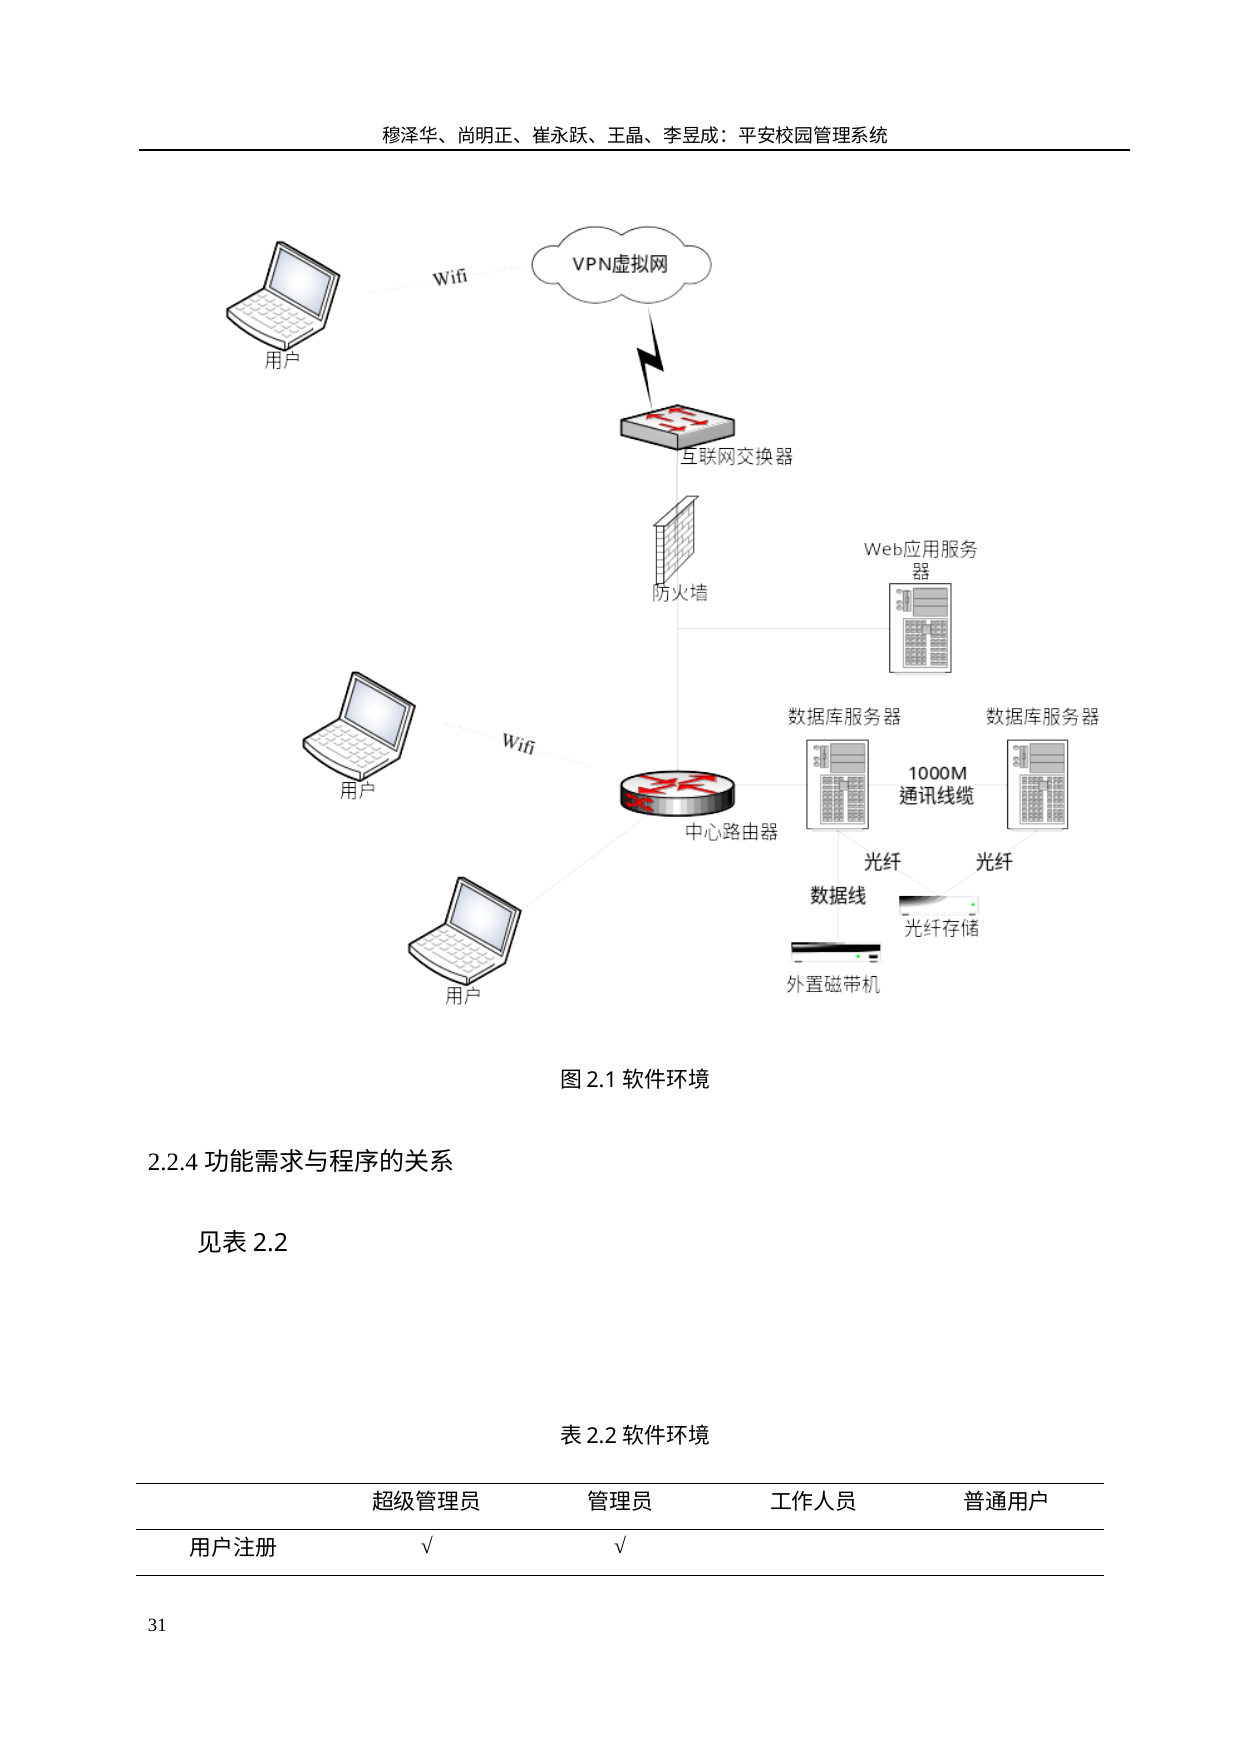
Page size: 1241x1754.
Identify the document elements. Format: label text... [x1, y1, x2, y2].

text 见表2.2 [148, 1208, 1122, 1274]
subtitle 2.2.4 功能需求与程序的关系 [148, 1127, 1122, 1192]
text 表2.2 软件环境 [148, 1418, 1122, 1450]
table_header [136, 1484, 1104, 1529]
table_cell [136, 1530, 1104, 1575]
text 图2.1 软件环境 [148, 1062, 1122, 1094]
